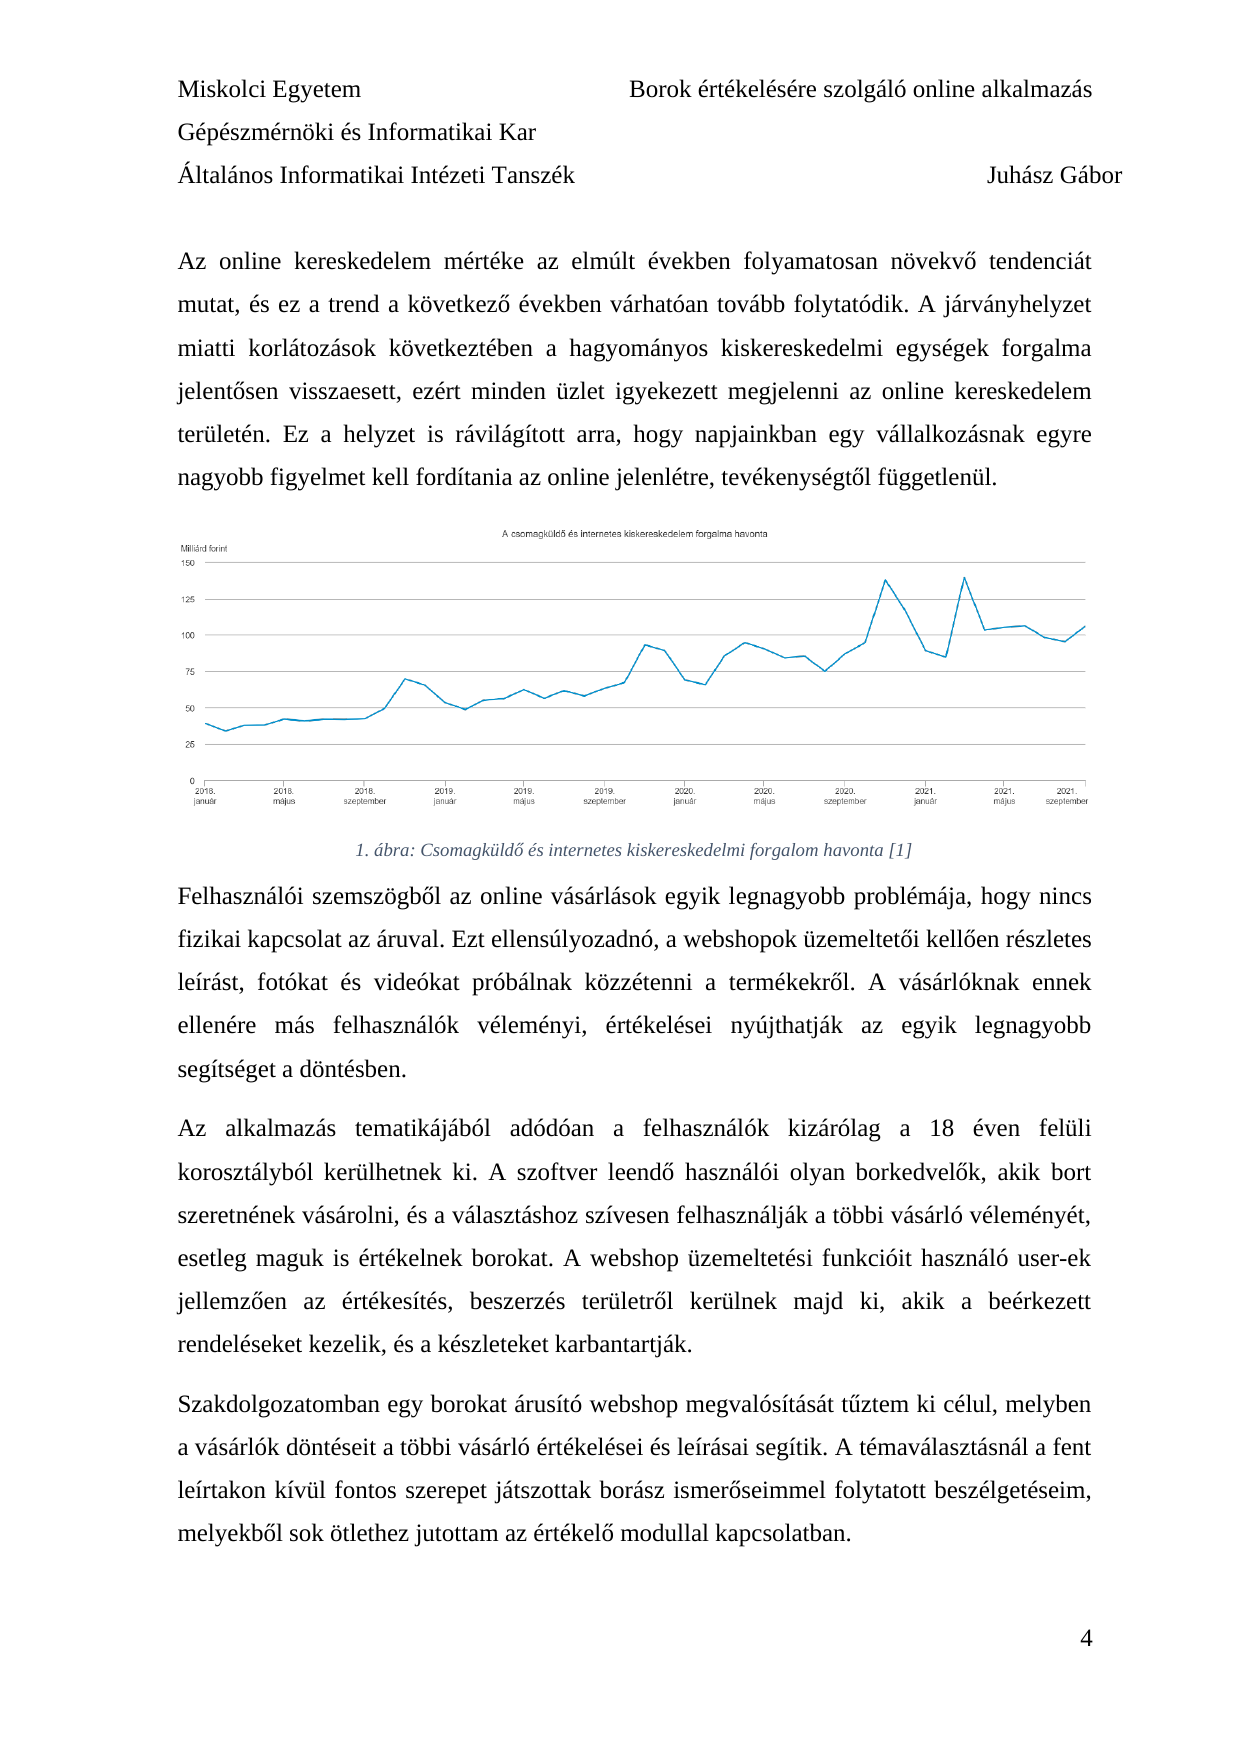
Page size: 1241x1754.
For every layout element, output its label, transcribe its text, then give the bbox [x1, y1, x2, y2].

text 1. ábra: Csomagküldő és internetes kiskereskedelmi forgalom havonta [1] [177, 839, 1092, 860]
text Az online kereskedelem mértéke az elmúlt években folyamatosan növekvő tendenciát mutat, és ez a trend a következő években várhatóan tovább folytatódik. A járványhelyzet miatti korlátozások következtében a hagyományos kiskereskedelmi egységek forgalma jelentősen visszaesett, ezért minden üzlet igyekezett megjelenni az online kereskedelem területén. Ez a helyzet is rávilágított arra, hogy napjainkban egy vállalkozásnak egyre nagyobb figyelmet kell fordítania az online jelenlétre, tevékenységtől függetlenül. [177, 246, 1092, 491]
text Az alkalmazás tematikájából adódóan a felhasználók kizárólag a 18 éven felüli korosztályból kerülhetnek ki. A szoftver leendő használói olyan borkedvelők, akik bort szeretnének vásárolni, és a választáshoz szívesen felhasználják a többi vásárló véleményét, esetleg maguk is értékelnek borokat. A webshop üzemeltetési funkcióit használó user-ek jellemzően az értékesítés, beszerzés területről kerülnek majd ki, akik a beérkezett rendeléseket kezelik, és a készleteket karbantartják. [177, 1113, 1092, 1358]
text Szakdolgozatomban egy borokat árusító webshop megvalósítását tűztem ki célul, melyben a vásárlók döntéseit a többi vásárló értékelései és leírásai segítik. A témaválasztásnál a fent leírtakon kívül fontos szerepet játszottak borász ismerőseimmel folytatott beszélgetéseim, melyekből sok ötlethez jutottam az értékelő modullal kapcsolatban. [177, 1389, 1092, 1547]
text Felhasználói szemszögből az online vásárlások egyik legnagyobb problémája, hogy nincs fizikai kapcsolat az áruval. Ezt ellensúlyozadnó, a webshopok üzemeltetői kellően részletes leírást, fotókat és videókat próbálnak közzétenni a termékekről. A vásárlóknak ennek ellenére más felhasználók véleményi, értékelései nyújthatják az egyik legnagyobb segítséget a döntésben. [177, 881, 1092, 1082]
picture [177, 521, 1092, 808]
